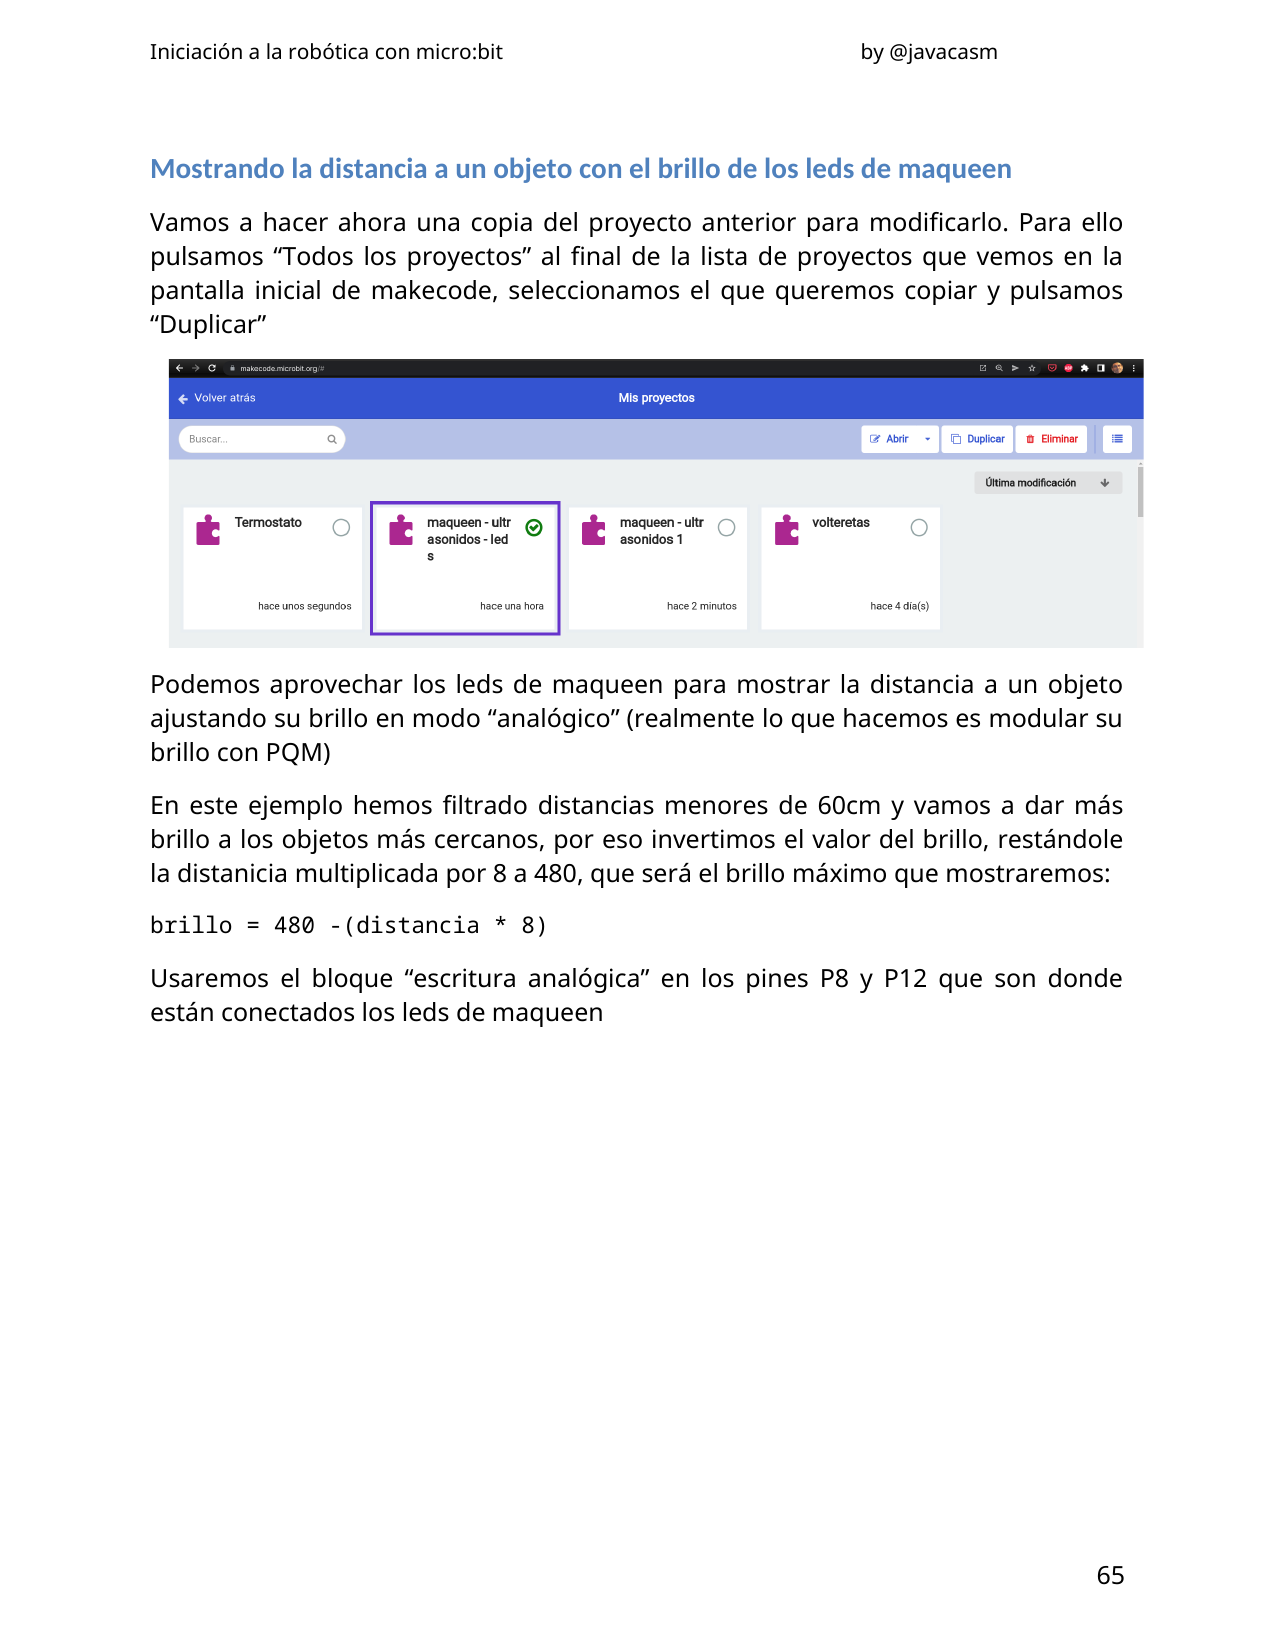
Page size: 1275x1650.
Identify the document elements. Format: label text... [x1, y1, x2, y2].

text Podemos aprovechar los leds de maqueen para mostrar la distancia a un objeto ajustando su brillo en modo “analógico” (realmente lo que hacemos es modular su brillo con PQM) [150, 667, 1125, 769]
subtitle Mostrando la distancia a un objeto con el brillo de los leds de maqueen [150, 150, 1125, 186]
text brillo = 480 -(distancia * 8) [150, 909, 1125, 940]
picture [168, 359, 1144, 648]
text En este ejemplo hemos filtrado distancias menores de 60cm y vamos a dar más brillo a los objetos más cercanos, por eso invertimos el valor del brillo, restándole la distanicia multiplicada por 8 a 480, que será el brillo máximo que mostraremos: [150, 788, 1125, 890]
text Usaremos el bloque “escritura analógica” en los pines P8 y P12 que son donde están conectados los leds de maqueen [150, 961, 1125, 1029]
text Vamos a hacer ahora una copia del proyecto anterior para modificarlo. Para ello pulsamos “Todos los proyectos” al final de la lista de proyectos que vemos en la pantalla inicial de makecode, seleccionamos el que queremos copiar y pulsamos “Duplicar” [150, 204, 1125, 341]
